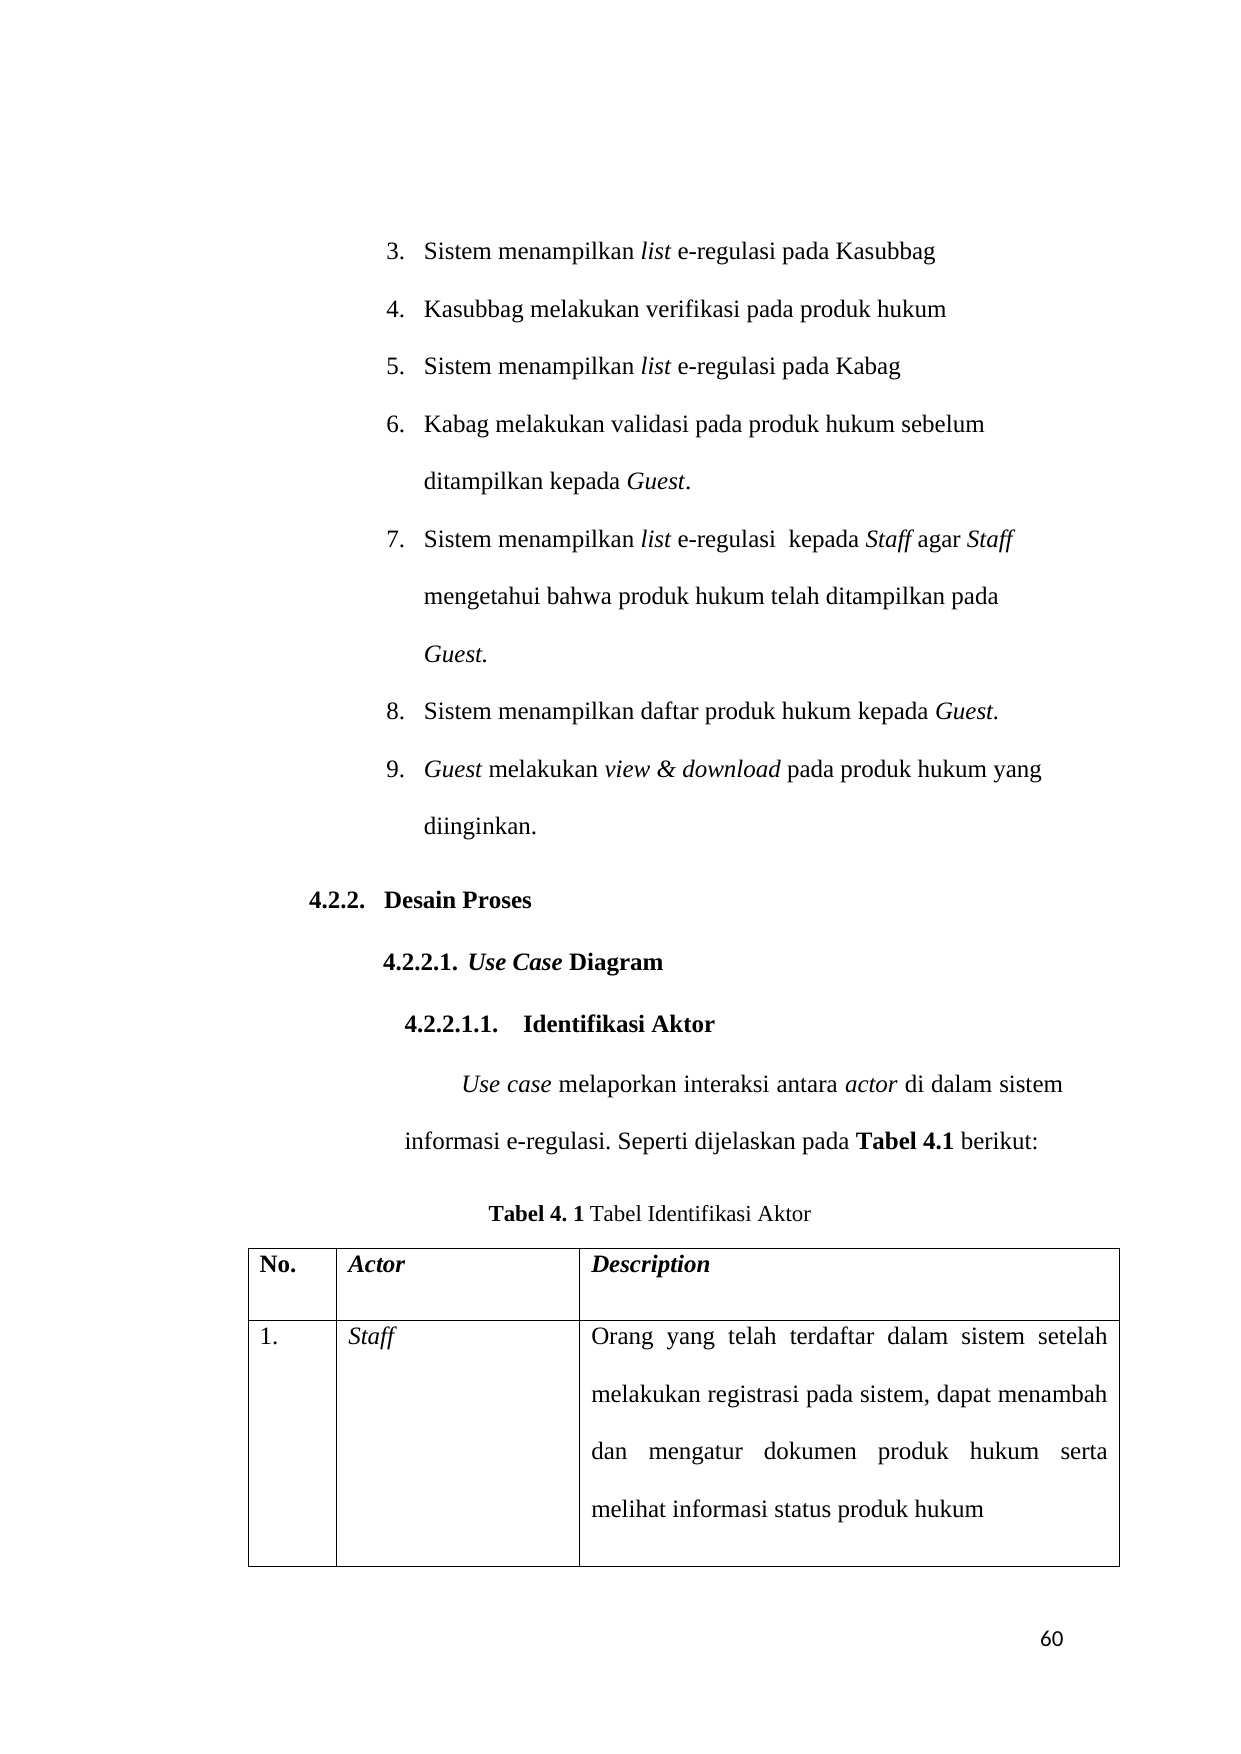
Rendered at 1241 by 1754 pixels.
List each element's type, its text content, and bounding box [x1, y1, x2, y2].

text Tabel 4. 1 Tabel Identifikasi Aktor [236, 1200, 1063, 1227]
list Sistem menampilkan list e-regulasi pada Kabag [386, 351, 1063, 380]
text Use case melaporkan interaksi antara actor di dalam sistem informasi e-regulasi. Seperti dijelaskan pada Tabel 4.1 berikut: [404, 1069, 1063, 1155]
subtitle Use Case Diagram [383, 947, 1063, 976]
table_cell Staff [337, 1321, 579, 1566]
list Sistem menampilkan daftar produk hukum kepada Guest. [386, 696, 1063, 725]
table_header Description [580, 1249, 1119, 1320]
list Kabag melakukan validasi pada produk hukum sebelum ditampilkan kepada Guest. [386, 409, 1063, 495]
list Sistem menampilkan list e-regulasi kepada Staff agar Staff mengetahui bahwa produk hukum telah ditampilkan pada Guest. [386, 524, 1063, 667]
list Sistem menampilkan list e-regulasi pada Kasubbag [386, 236, 1063, 265]
table_header No. [249, 1249, 336, 1320]
table_cell Orang yang telah terdaftar dalam sistem setelah melakukan registrasi pada sistem, dapat menambah dan mengatur dokumen produk hukum serta melihat informasi status produk hukum [580, 1321, 1119, 1566]
subtitle Desain Proses [309, 885, 1063, 914]
table_header Actor [337, 1249, 579, 1320]
list Kasubbag melakukan verifikasi pada produk hukum [386, 294, 1063, 322]
list Guest melakukan view & download pada produk hukum yang diinginkan. [386, 754, 1063, 840]
subtitle Identifikasi Aktor [404, 1009, 1063, 1037]
table_cell 1. [249, 1321, 336, 1566]
